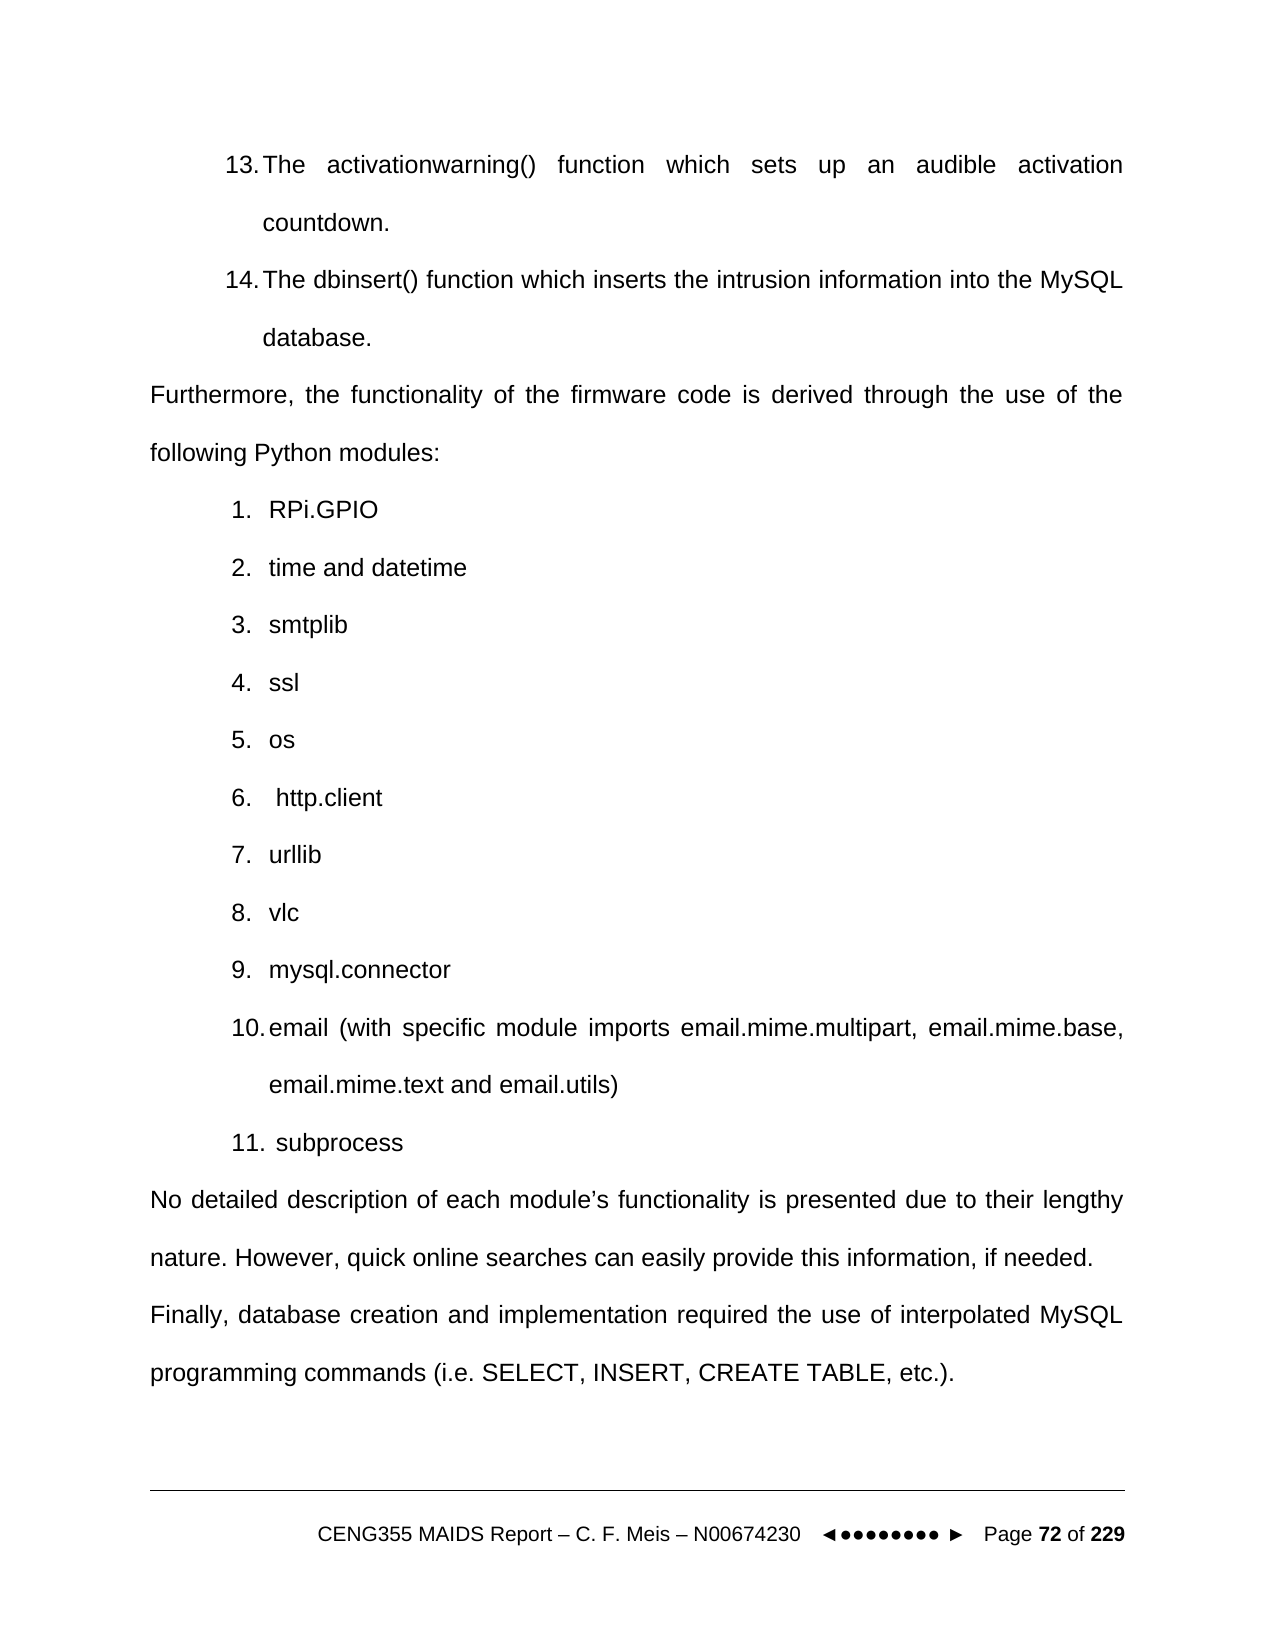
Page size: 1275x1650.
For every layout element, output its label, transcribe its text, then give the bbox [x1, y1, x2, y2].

list vlc [231, 897, 1125, 926]
list subprocess [231, 1127, 1125, 1156]
list RPi.GPIO [231, 495, 1125, 524]
list email (with specific module imports email.mime.multipart, email.mime.base, email.mime.text and email.utils) [231, 1012, 1125, 1099]
list http.client [231, 782, 1125, 811]
list mysql.connector [231, 955, 1125, 984]
text Furthermore, the functionality of the firmware code is derived through the use of the following Python modules: [150, 380, 1125, 466]
list The dbinsert() function which inserts the intrusion information into the MySQL database. [225, 265, 1125, 351]
list The activationwarning() function which sets up an audible activation countdown. [225, 150, 1125, 236]
list time and datetime [231, 552, 1125, 581]
text Finally, database creation and implementation required the use of interpolated MySQL programming commands (i.e. SELECT, INSERT, CREATE TABLE, etc.). [150, 1300, 1125, 1386]
text No detailed description of each module’s functionality is presented due to their lengthy nature. However, quick online searches can easily provide this information, if needed. [150, 1185, 1125, 1271]
list os [231, 725, 1125, 754]
list urllib [231, 840, 1125, 869]
list smtplib [231, 610, 1125, 639]
list ssl [231, 667, 1125, 696]
